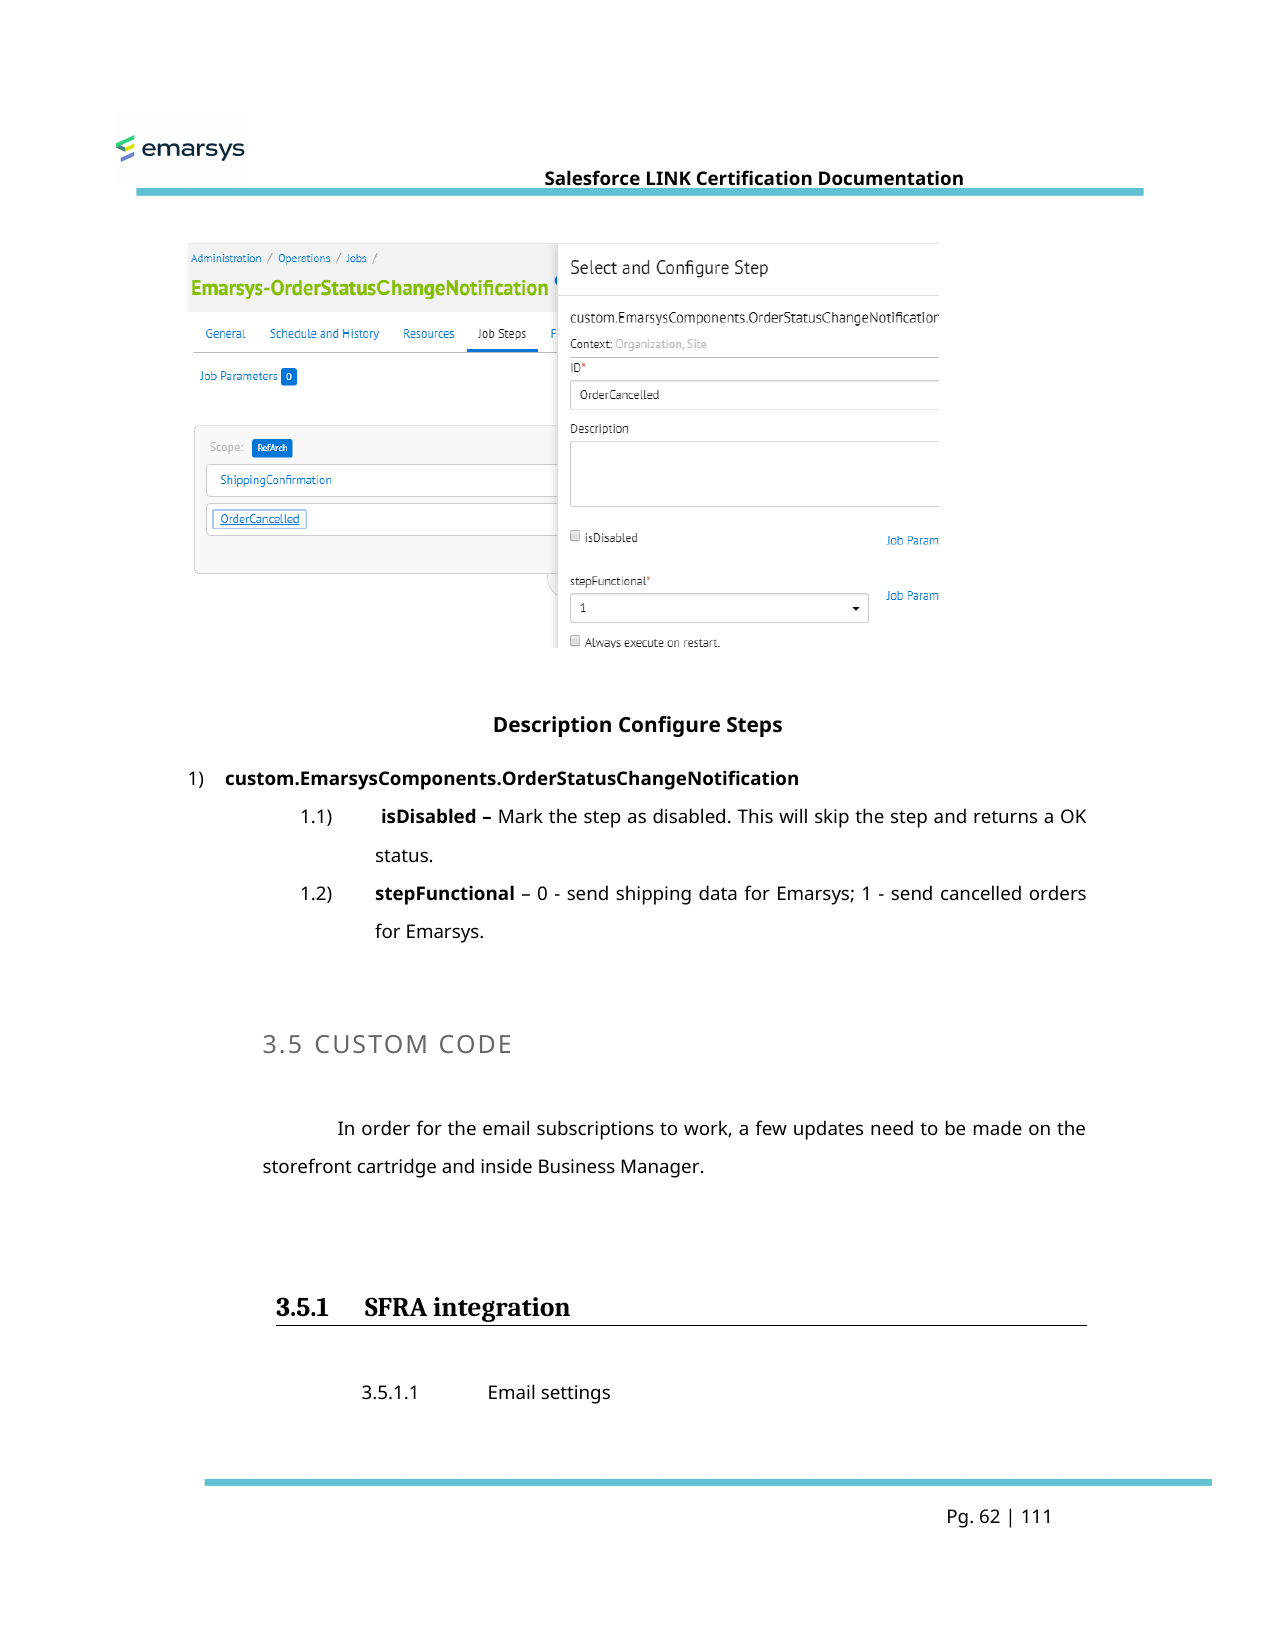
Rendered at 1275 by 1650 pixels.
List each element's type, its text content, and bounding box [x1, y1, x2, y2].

list isDisabled – Mark the step as disabled. This will skip the step and returns a OK status. [300, 804, 1087, 868]
subtitle Custom code [262, 1026, 1087, 1060]
text In order for the email subscriptions to work, a few updates need to be made on the storefront cartridge and inside Business Manager. [262, 1115, 1087, 1178]
text Description Configure Steps [187, 711, 1087, 739]
picture [113, 111, 247, 185]
picture [204, 1479, 1212, 1486]
list custom.EmarsysComponents.OrderStatusСhangeNotification [187, 766, 1087, 791]
list Email settings [350, 1379, 1087, 1405]
list stepFunctional – 0 - send shipping data for Emarsys; 1 - send cancelled orders for Emarsys. [300, 880, 1087, 944]
picture [136, 188, 1144, 196]
subtitle SFRA integration [276, 1292, 1087, 1325]
picture [187, 243, 939, 648]
